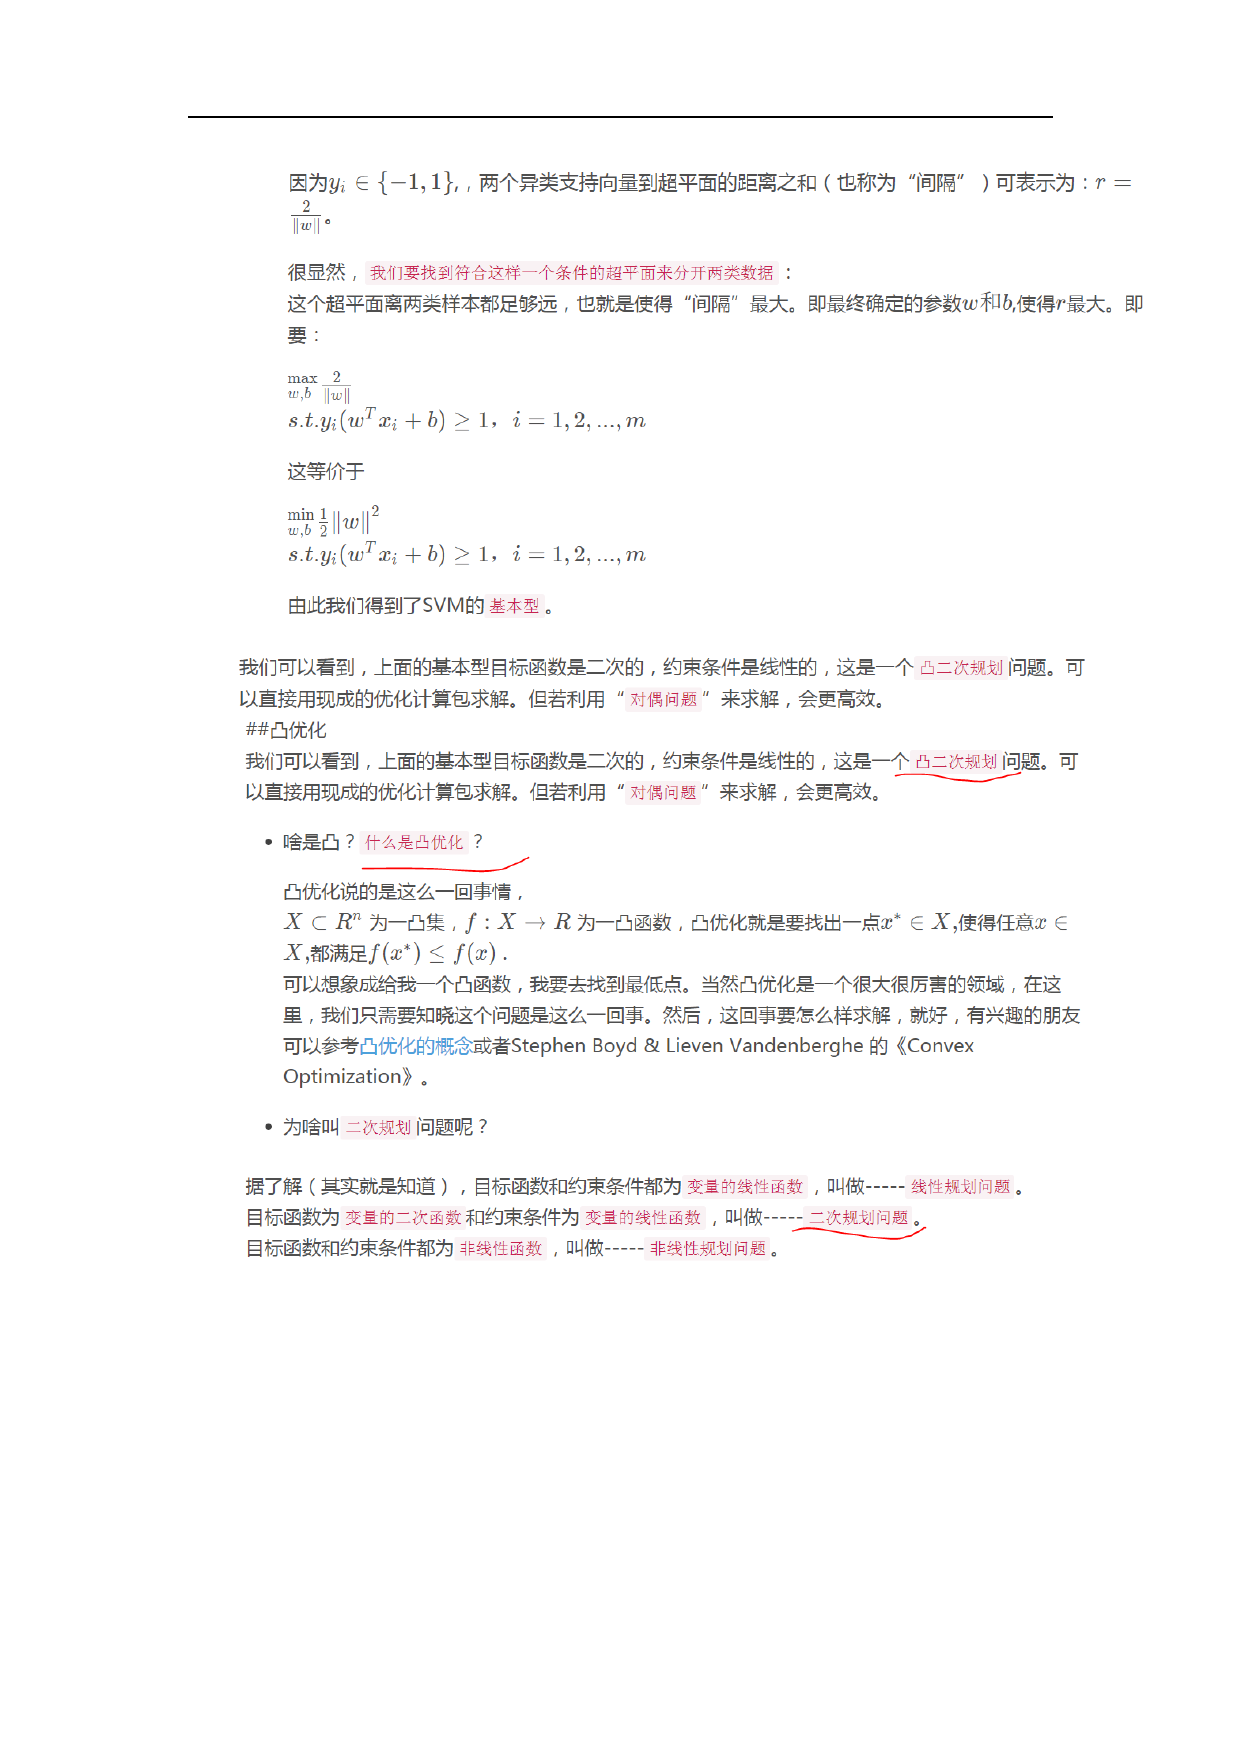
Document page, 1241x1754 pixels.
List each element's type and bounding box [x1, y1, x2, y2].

picture [231, 649, 1097, 1272]
picture [281, 259, 1147, 622]
picture [281, 162, 1147, 239]
